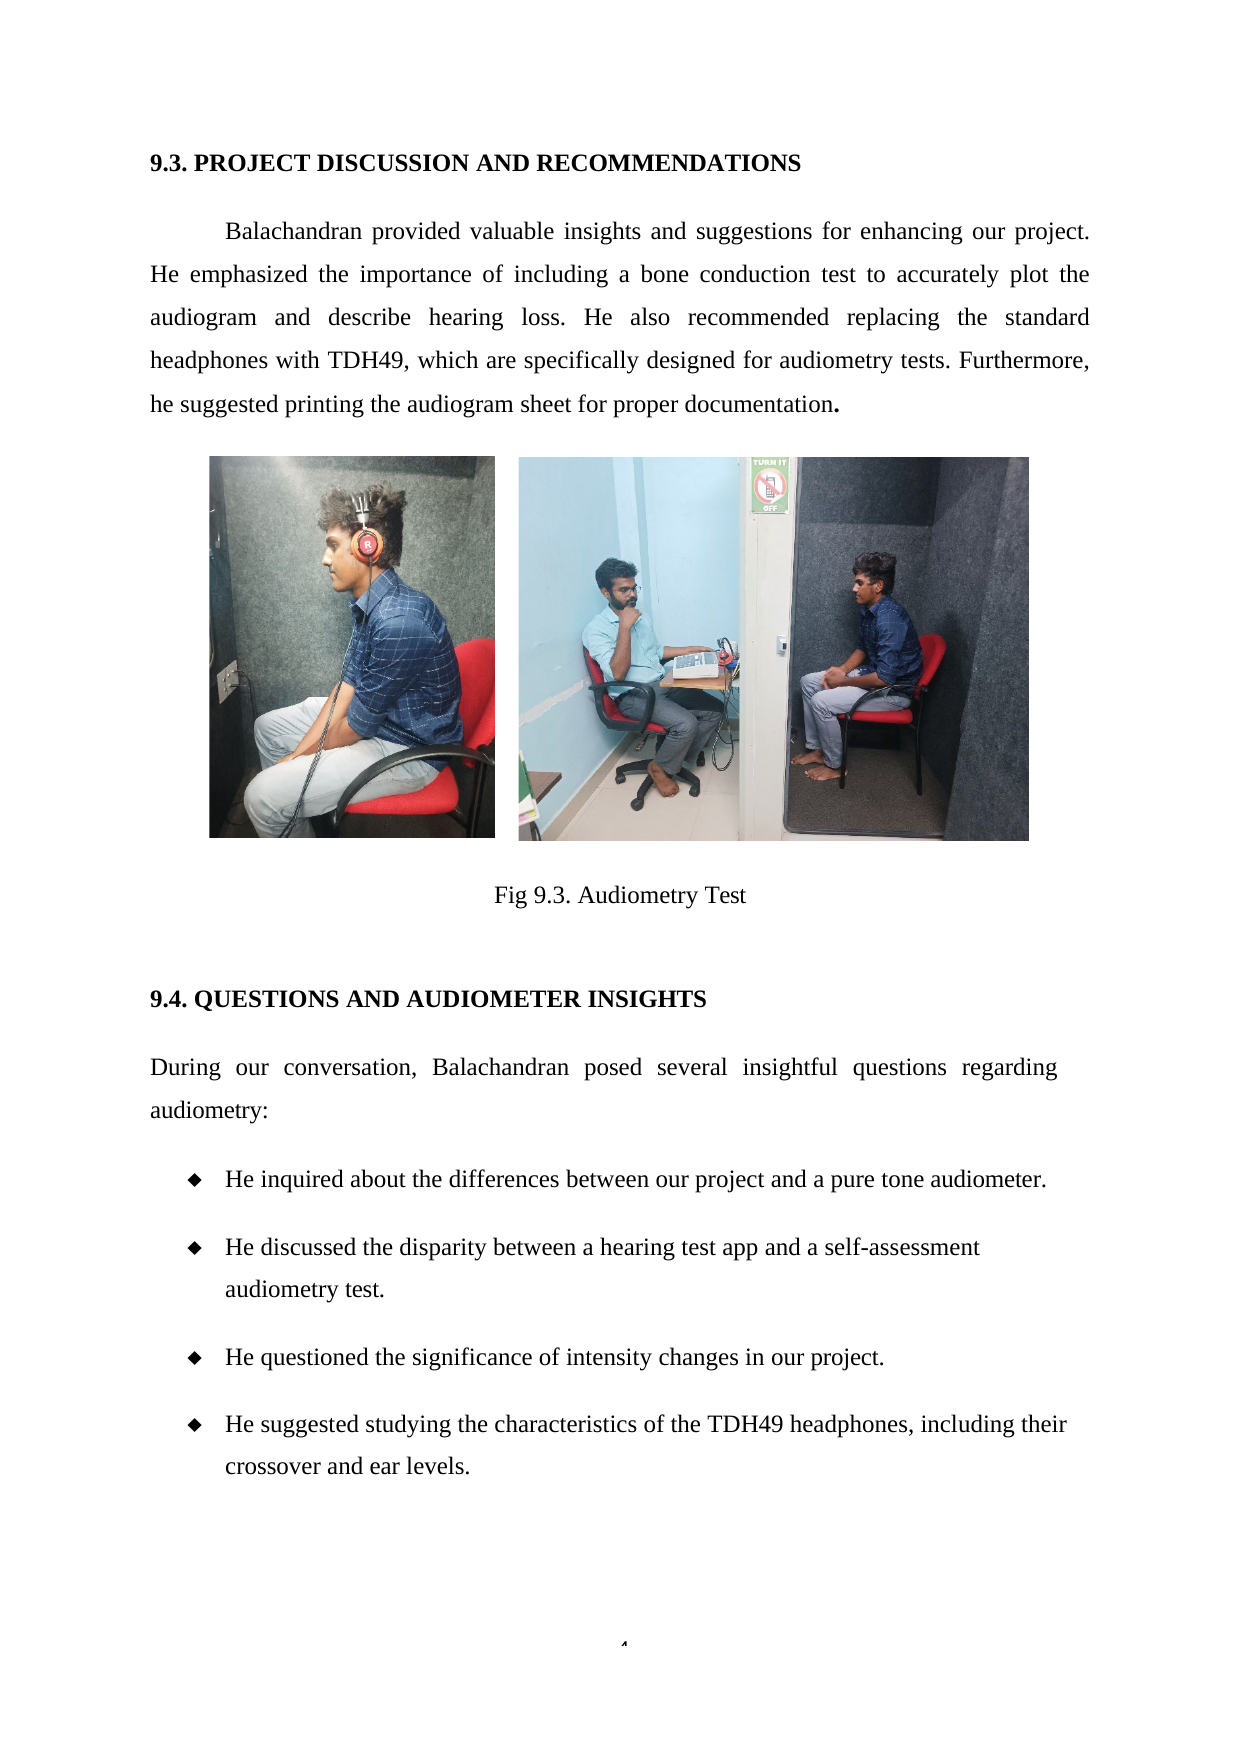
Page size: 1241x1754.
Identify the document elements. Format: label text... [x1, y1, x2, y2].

list He inquired about the differences between our project and a pure tone audiometer. [187, 1164, 1180, 1193]
list He questioned the significance of intensity changes in our project. [187, 1342, 1180, 1370]
picture [518, 457, 1029, 841]
text Fig 9.3. Audiometry Test [77, 881, 1163, 909]
list He suggested studying the characteristics of the TDH49 headphones, including their crossover and ear levels. [187, 1409, 1090, 1480]
list He discussed the disparity between a hearing test app and a self-assessment audiometry test. [187, 1232, 1090, 1303]
picture [209, 456, 495, 838]
subtitle PROJECT DISCUSSION AND RECOMMENDATIONS [150, 148, 1180, 177]
text Balachandran provided valuable insights and suggestions for enhancing our project. He emphasized the importance of including a bone conduction test to accurately plot the audiogram and describe hearing loss. He also recommended replacing the standard headphones with TDH49, which are specifically designed for audiometry tests. Furthermore, he suggested printing the audiogram sheet for proper documentation. [150, 216, 1091, 417]
subtitle QUESTIONS AND AUDIOMETER INSIGHTS [150, 984, 1180, 1013]
text During our conversation, Balachandran posed several insightful questions regarding audiometry: [150, 1052, 1090, 1124]
